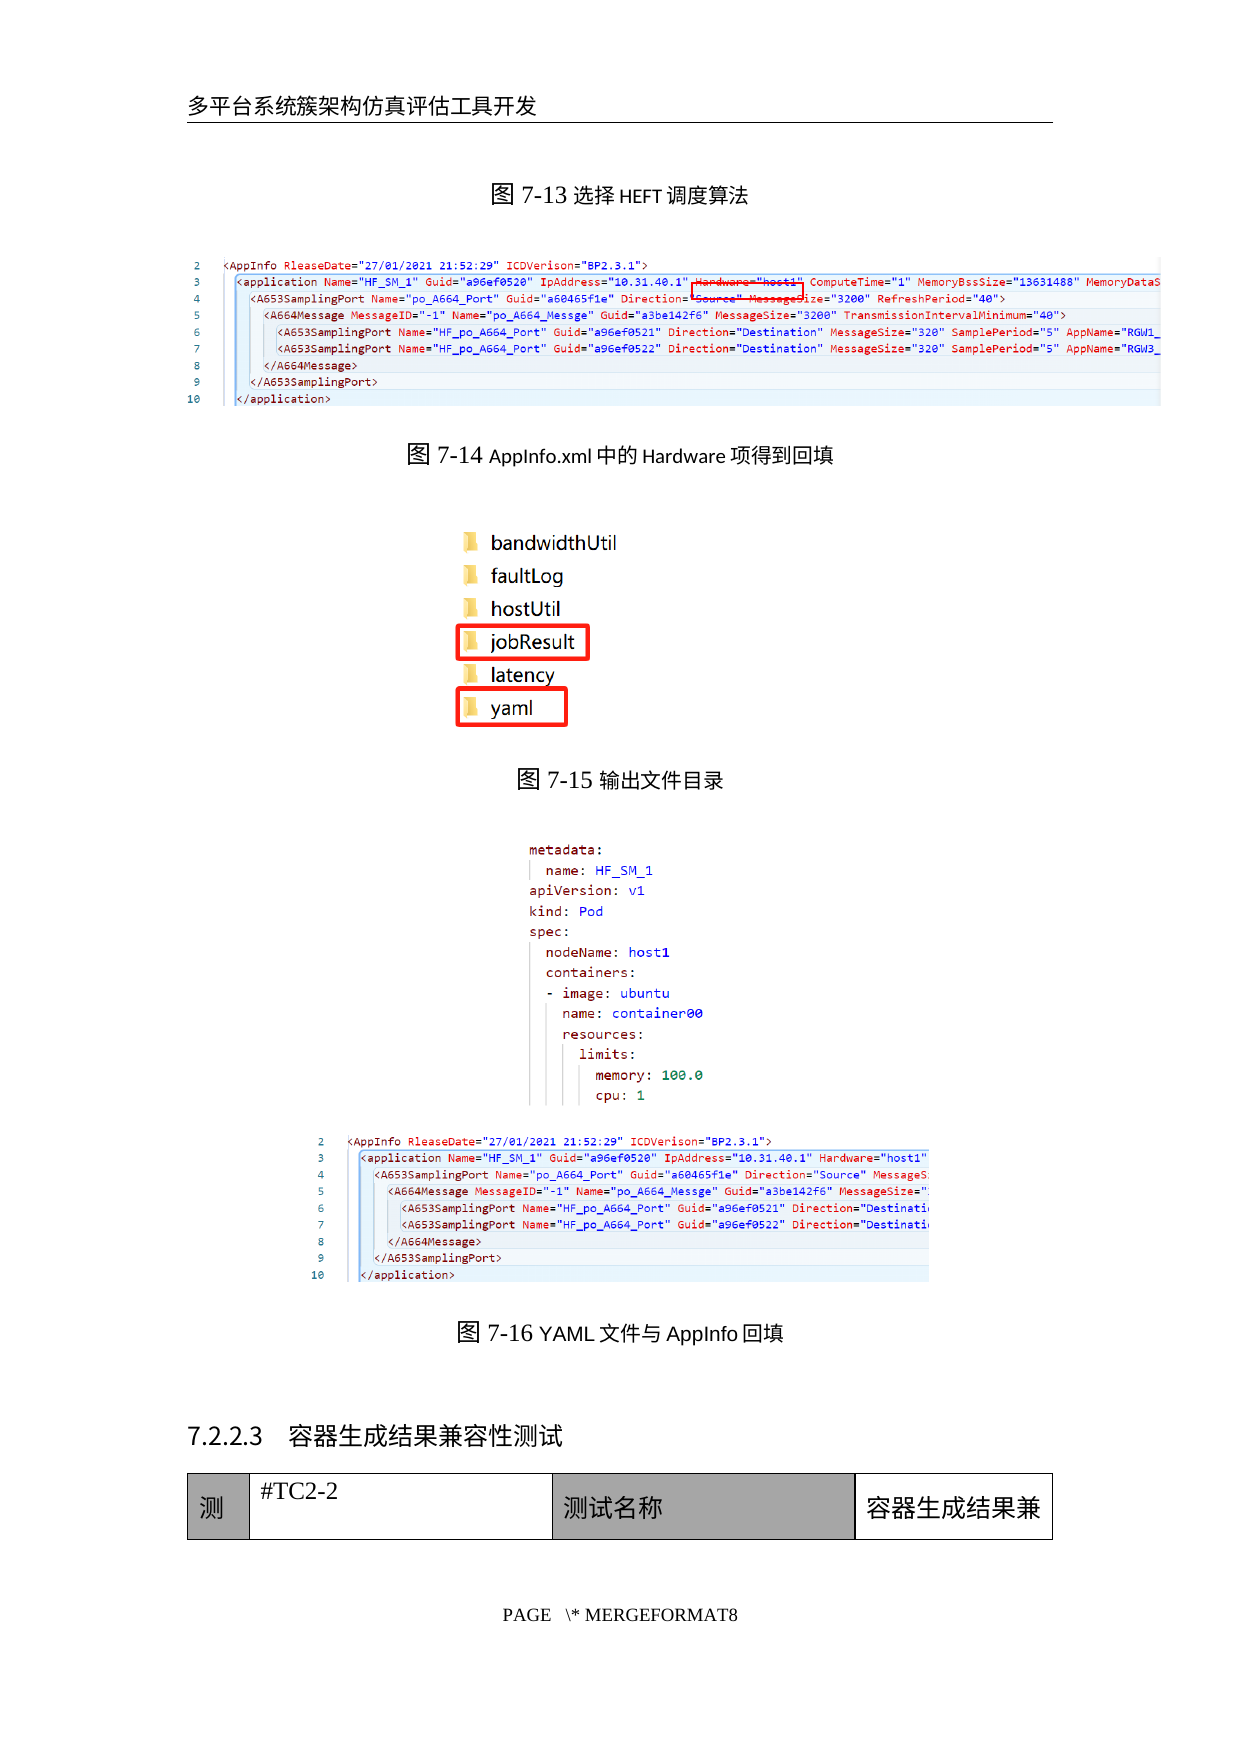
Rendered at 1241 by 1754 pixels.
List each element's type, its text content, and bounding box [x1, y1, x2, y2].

picture [187, 257, 1161, 406]
list 容器生成结果兼容性测试 [187, 1402, 1028, 1467]
picture [445, 517, 795, 741]
table_header 容器生成结果兼容性测试 [856, 1474, 1052, 1539]
table_header #TC2-2 [250, 1474, 552, 1539]
picture [516, 842, 725, 1110]
picture [311, 1135, 929, 1282]
table_header 测试编号 [188, 1474, 249, 1539]
table_header 测试名称 [553, 1474, 854, 1539]
